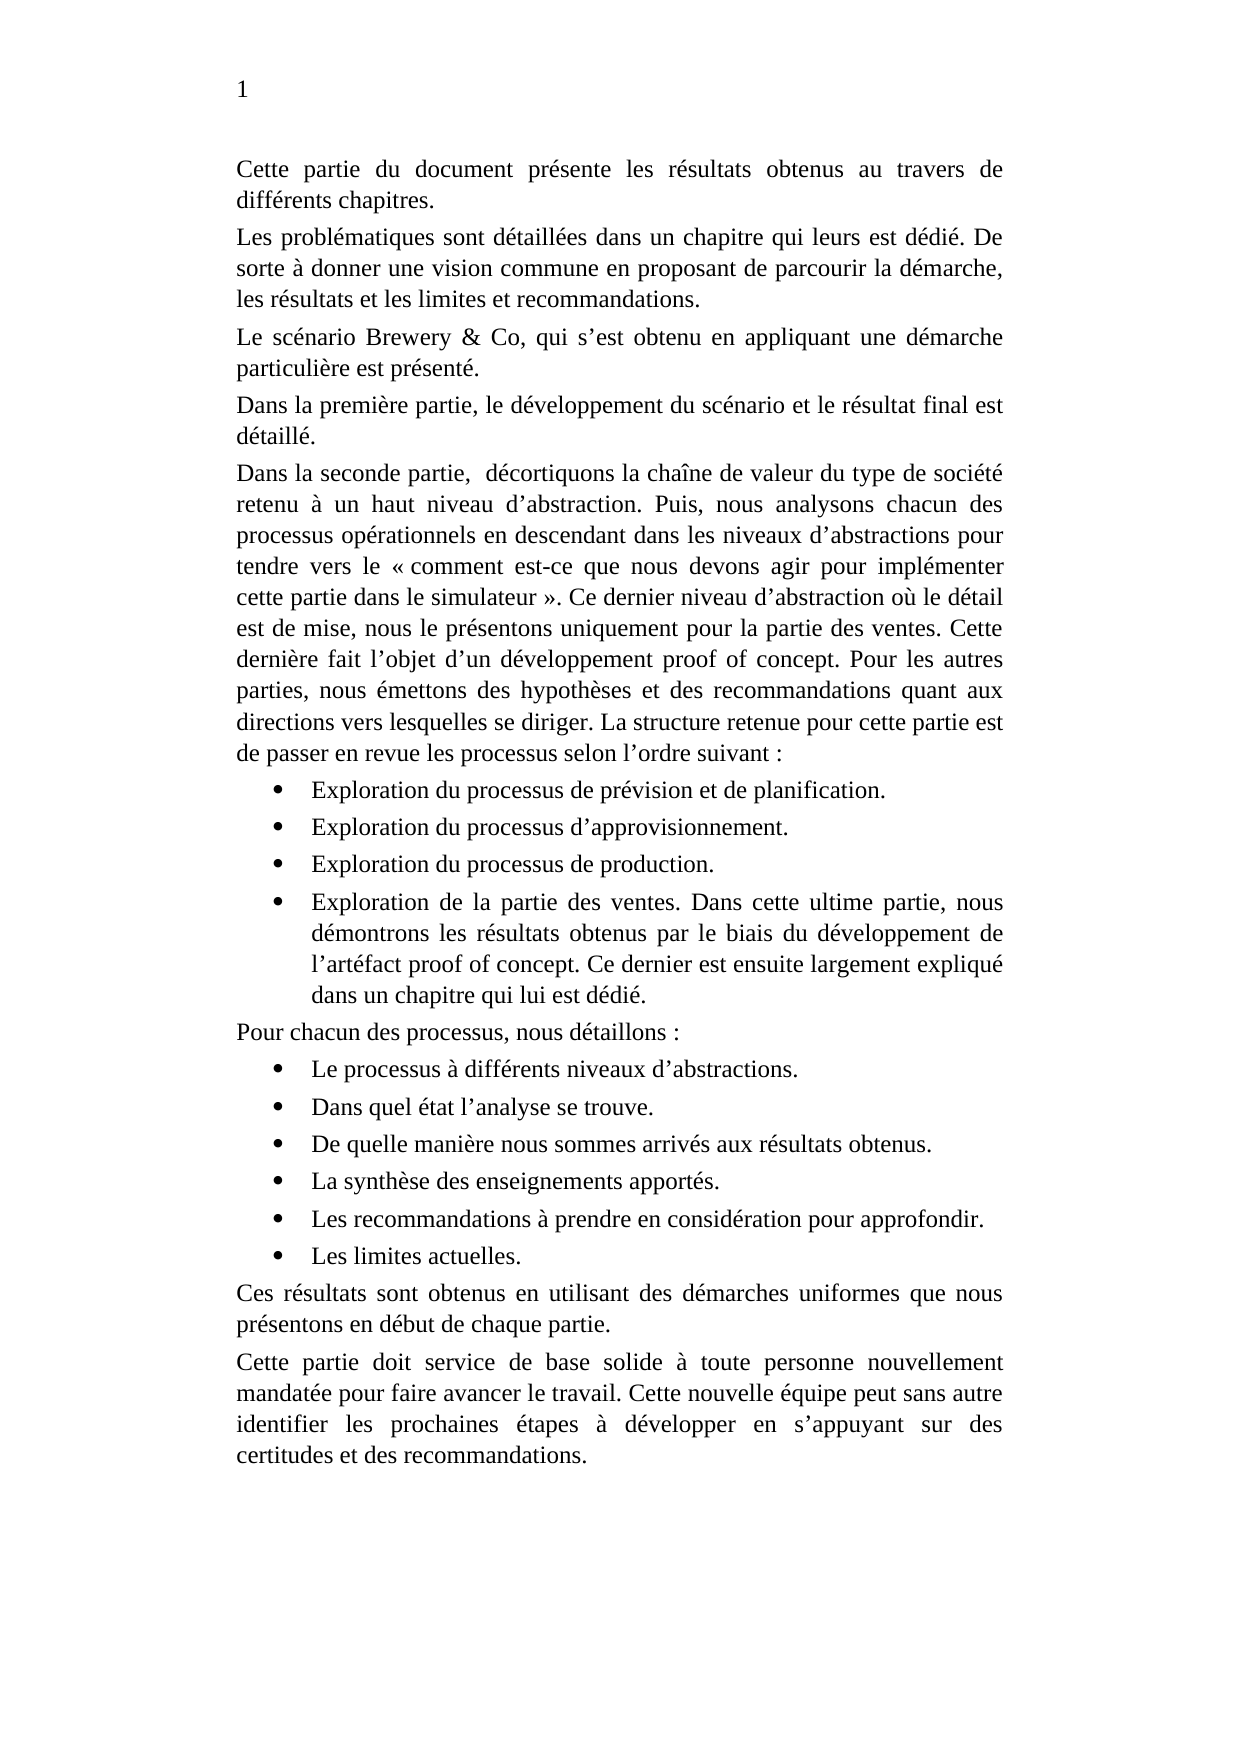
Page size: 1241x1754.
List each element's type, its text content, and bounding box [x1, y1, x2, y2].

list Les recommandations à prendre en considération pour approfondir. [274, 1204, 1004, 1232]
list De quelle manière nous sommes arrivés aux résultats obtenus. [274, 1129, 1004, 1158]
list Les limites actuelles. [274, 1241, 1004, 1270]
list Exploration du processus de prévision et de planification. [274, 775, 1004, 804]
text Dans la seconde partie, décortiquons la chaîne de valeur du type de société retenu à un haut niveau d’abstraction. Puis, nous analysons chacun des processus opérationnels en descendant dans les niveaux d’abstractions pour tendre vers le « comment est-ce que nous devons agir pour implémenter cette partie dans le simulateur ». Ce dernier niveau d’abstraction où le détail est de mise, nous le présentons uniquement pour la partie des ventes. Cette dernière fait l’objet d’un développement proof of concept. Pour les autres parties, nous émettons des hypothèses et des recommandations quant aux directions vers lesquelles se diriger. La structure retenue pour cette partie est de passer en revue les processus selon l’ordre suivant : [236, 458, 1004, 766]
text Cette partie doit service de base solide à toute personne nouvellement mandatée pour faire avancer le travail. Cette nouvelle équipe peut sans autre identifier les prochaines étapes à développer en s’appuyant sur des certitudes et des recommandations. [236, 1347, 1004, 1468]
list Dans quel état l’analyse se trouve. [274, 1092, 1004, 1121]
list Exploration du processus d’approvisionnement. [274, 812, 1004, 841]
list Le processus à différents niveaux d’abstractions. [274, 1054, 1004, 1083]
text Cette partie du document présente les résultats obtenus au travers de différents chapitres. [236, 154, 1004, 214]
text Dans la première partie, le développement du scénario et le résultat final est détaillé. [236, 390, 1004, 450]
text Pour chacun des processus, nous détaillons : [236, 1017, 1004, 1046]
text Ces résultats sont obtenus en utilisant des démarches uniformes que nous présentons en début de chaque partie. [236, 1278, 1004, 1338]
text Les problématiques sont détaillées dans un chapitre qui leurs est dédié. De sorte à donner une vision commune en proposant de parcourir la démarche, les résultats et les limites et recommandations. [236, 222, 1004, 313]
text Le scénario Brewery & Co, qui s’est obtenu en appliquant une démarche particulière est présenté. [236, 322, 1004, 381]
list Exploration de la partie des ventes. Dans cette ultime partie, nous démontrons les résultats obtenus par le biais du développement de l’artéfact proof of concept. Ce dernier est ensuite largement expliqué dans un chapitre qui lui est dédié. [274, 887, 1004, 1009]
list Exploration du processus de production. [274, 849, 1004, 878]
list La synthèse des enseignements apportés. [274, 1166, 1004, 1195]
